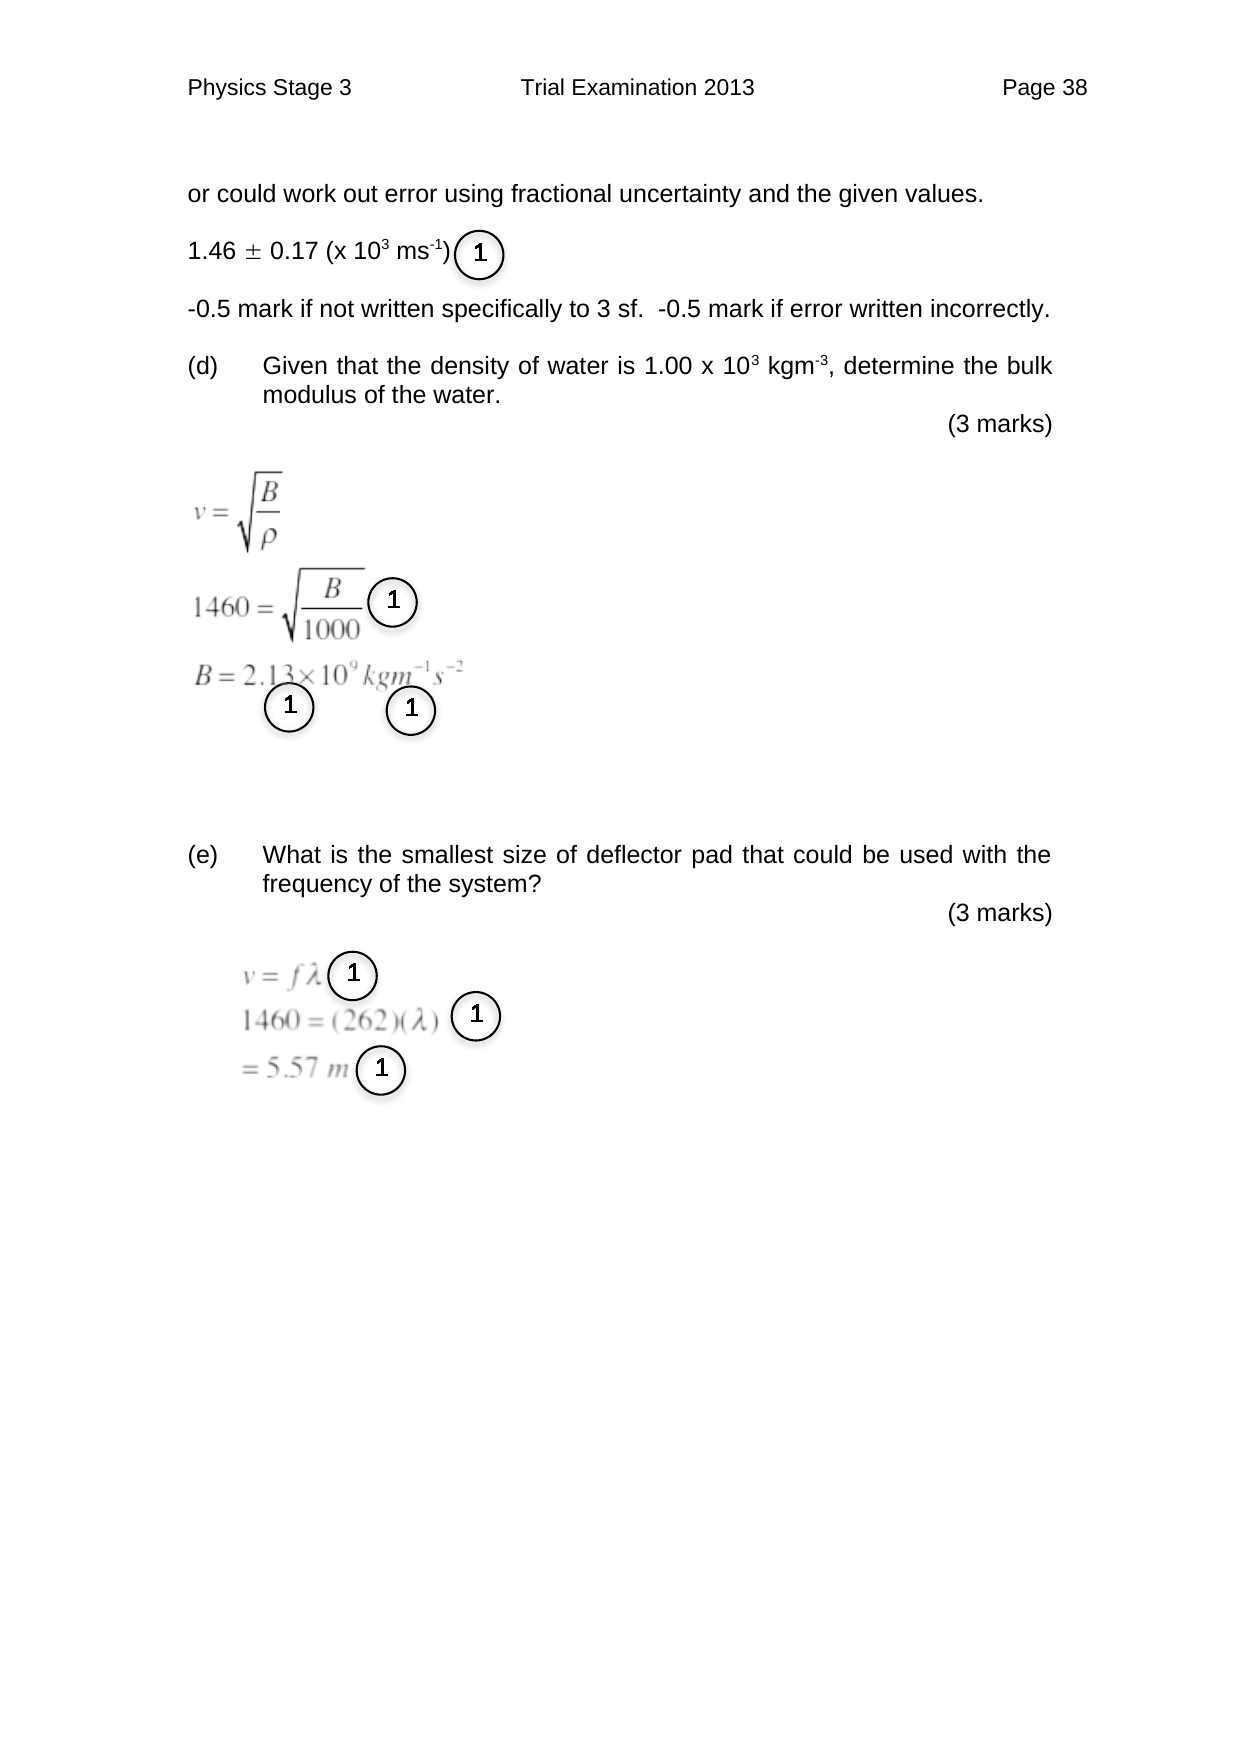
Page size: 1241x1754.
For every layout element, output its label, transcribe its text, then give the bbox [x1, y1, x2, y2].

text (d) Given that the density of water is 1.00 x 103 kgm-3, determine the bulk modulus of the water. [187, 351, 1053, 409]
text (3 marks) [187, 898, 1053, 926]
text (e) What is the smallest size of deflector pad that could be used with the frequency of the system? [187, 840, 1053, 898]
text or could work out error using fractional uncertainty and the given values. [187, 179, 1053, 207]
text 1.46 0.17 (x 103 ms-1) [187, 236, 460, 265]
text (3 marks) [187, 409, 1053, 438]
text 1.46 0.17 (x 103 ms-1) [498, 236, 1053, 265]
text -0.5 mark if not written specifically to 3 sf. -0.5 mark if error written incorrectly. [187, 294, 1053, 323]
